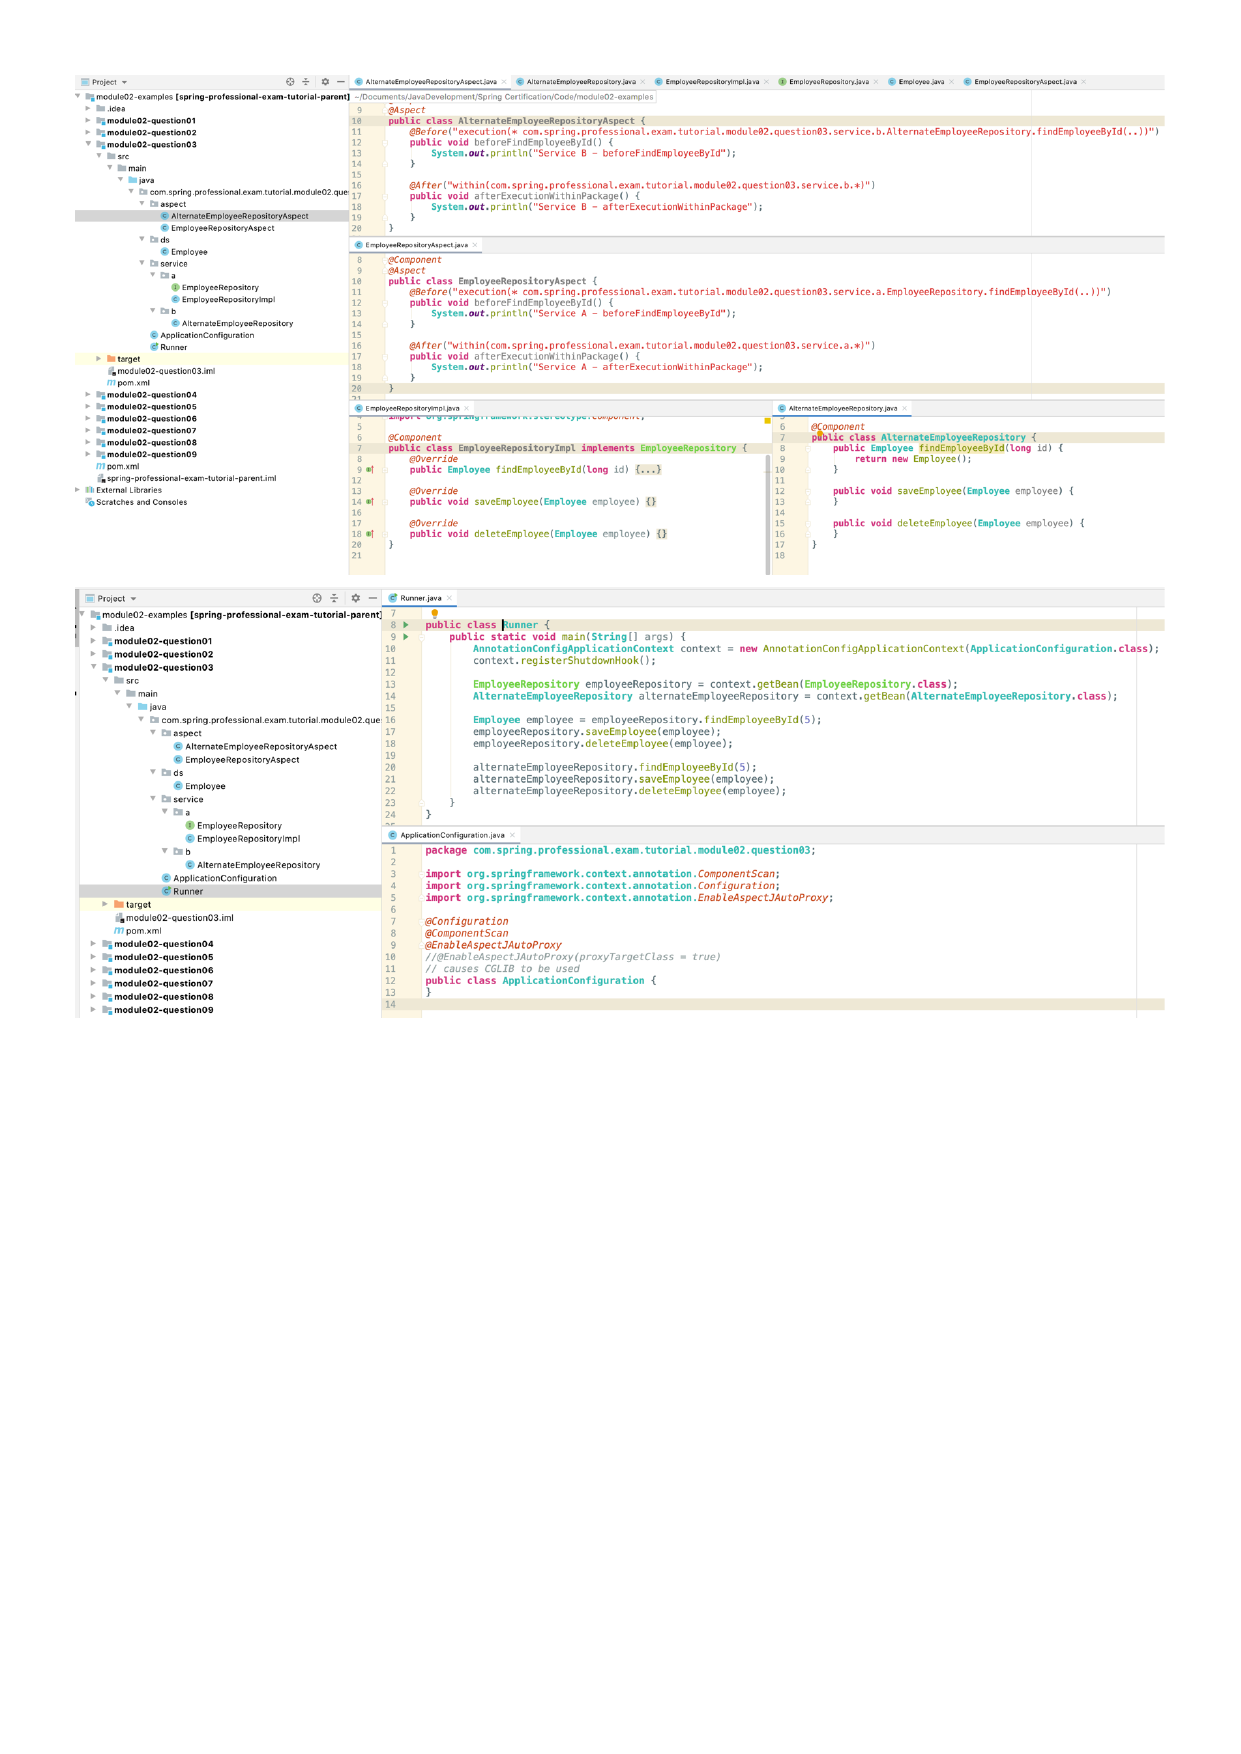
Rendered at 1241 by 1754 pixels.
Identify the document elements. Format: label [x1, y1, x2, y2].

picture [75, 75, 1165, 575]
picture [75, 587, 1165, 1018]
